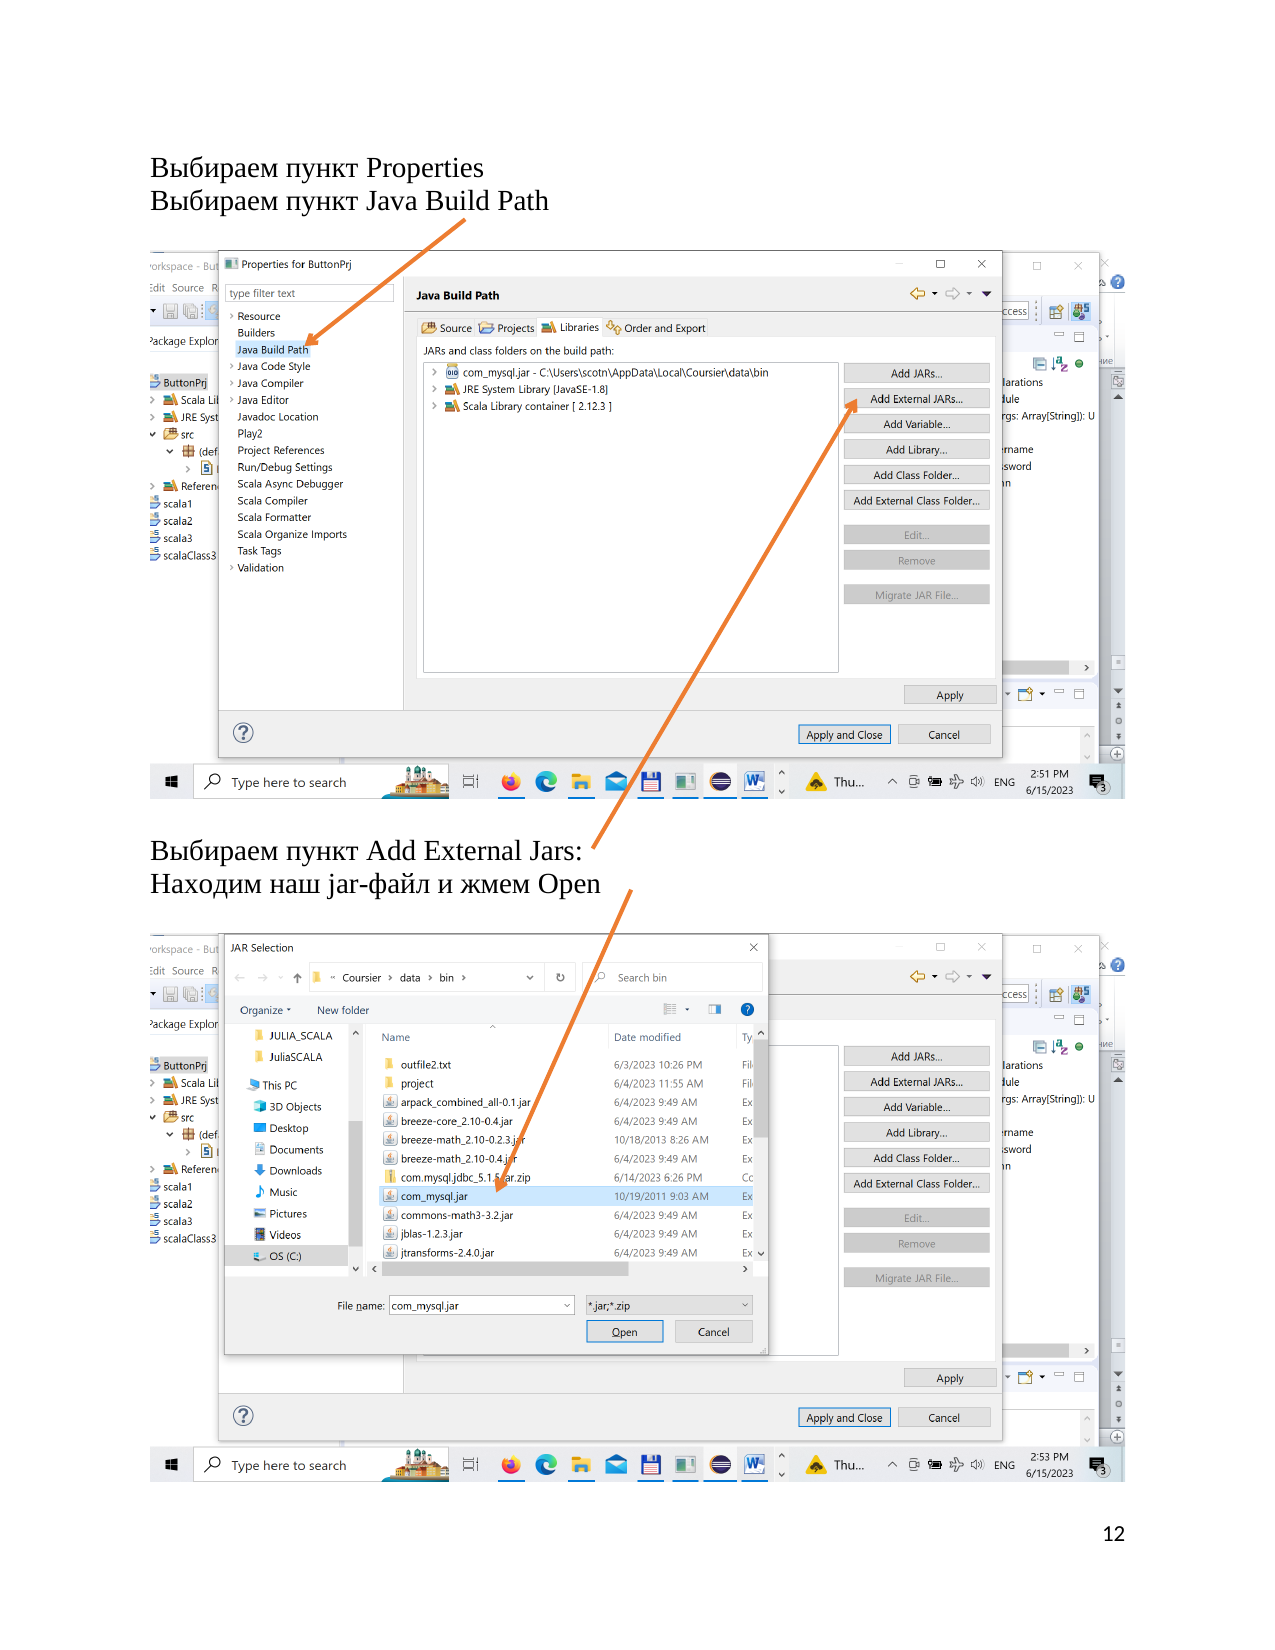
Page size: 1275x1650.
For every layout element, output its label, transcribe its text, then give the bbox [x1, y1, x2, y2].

picture [150, 250, 1125, 799]
picture [150, 933, 1125, 1482]
text Выбираем пункт Add External Jars: [150, 833, 1125, 866]
text Находим наш jar-файл и жмем Open [150, 866, 1125, 900]
text Выбираем пункт Properties [150, 150, 1125, 183]
text Выбираем пункт Java Build Path [150, 183, 1125, 217]
